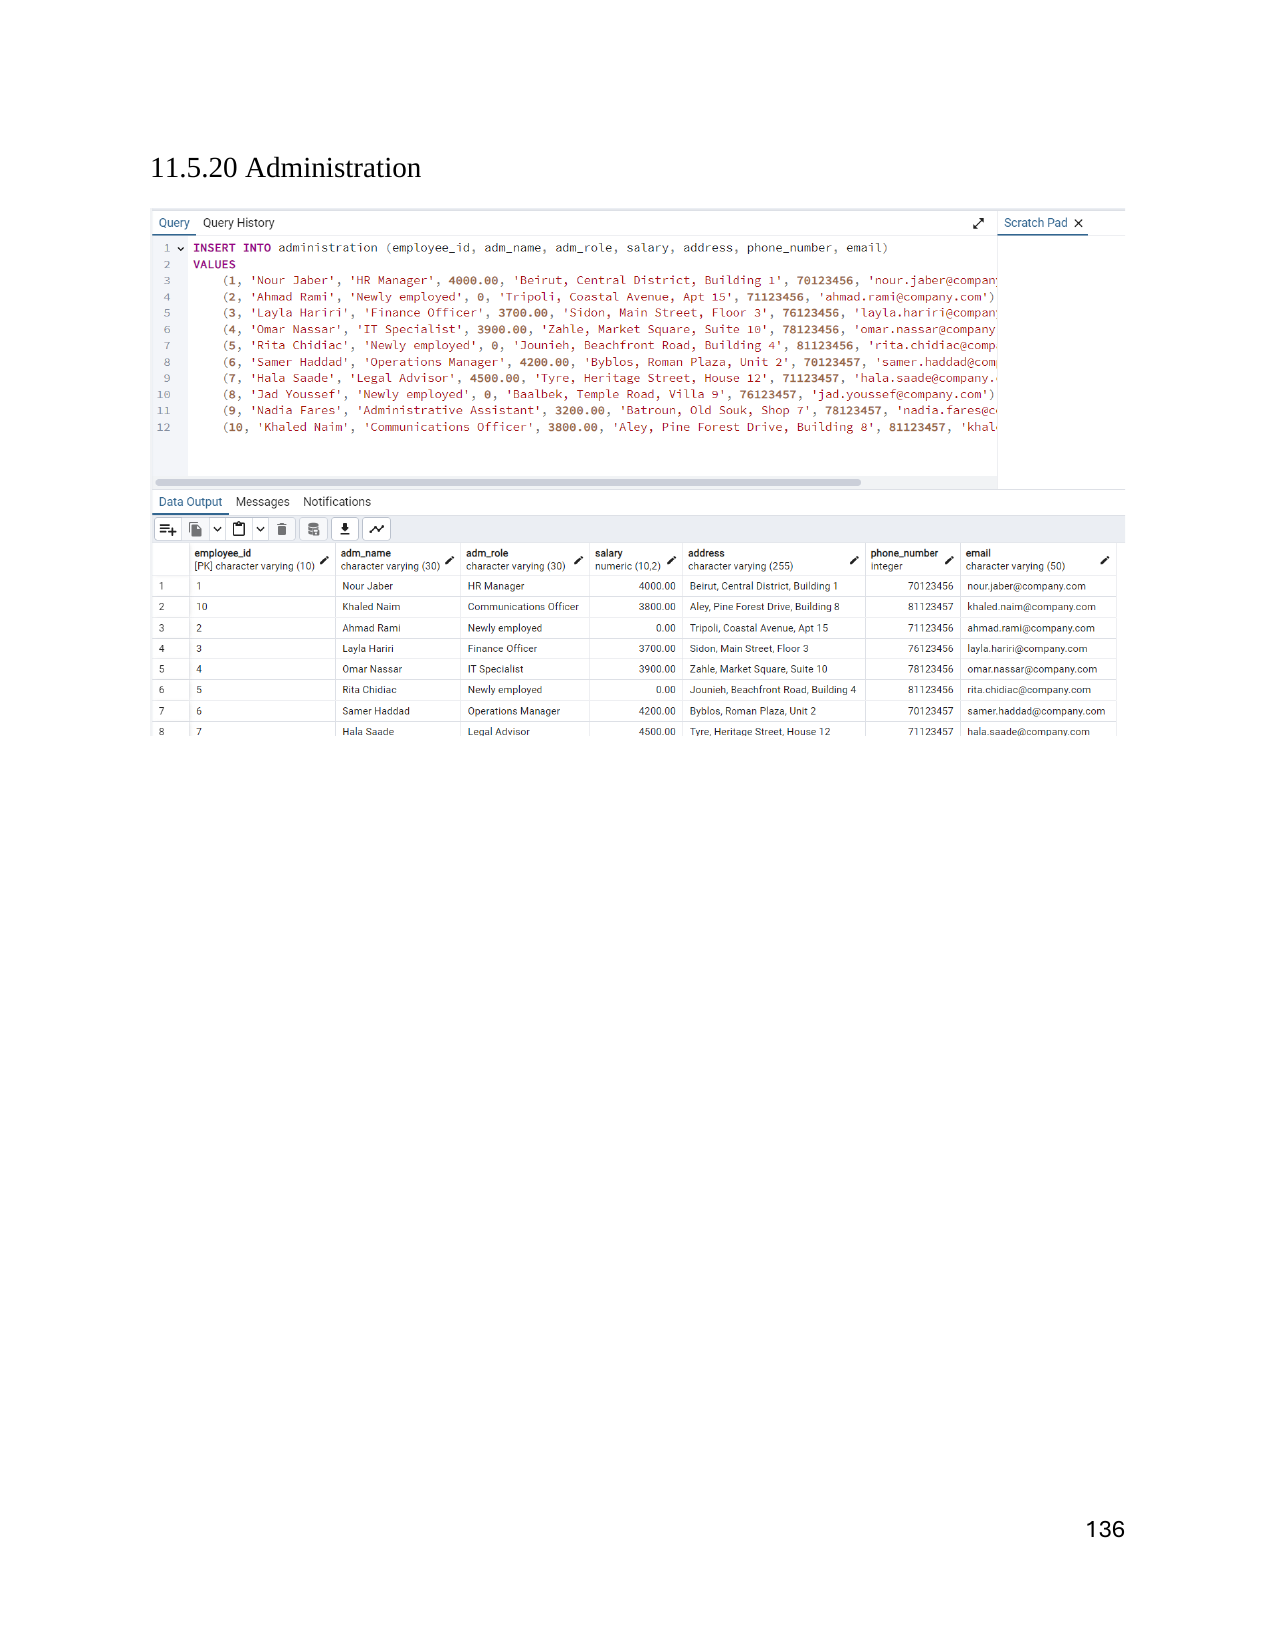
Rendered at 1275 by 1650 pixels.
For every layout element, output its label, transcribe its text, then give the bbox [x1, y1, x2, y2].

subtitle 11.5.20 Administration [150, 150, 1125, 183]
picture [150, 208, 1125, 736]
